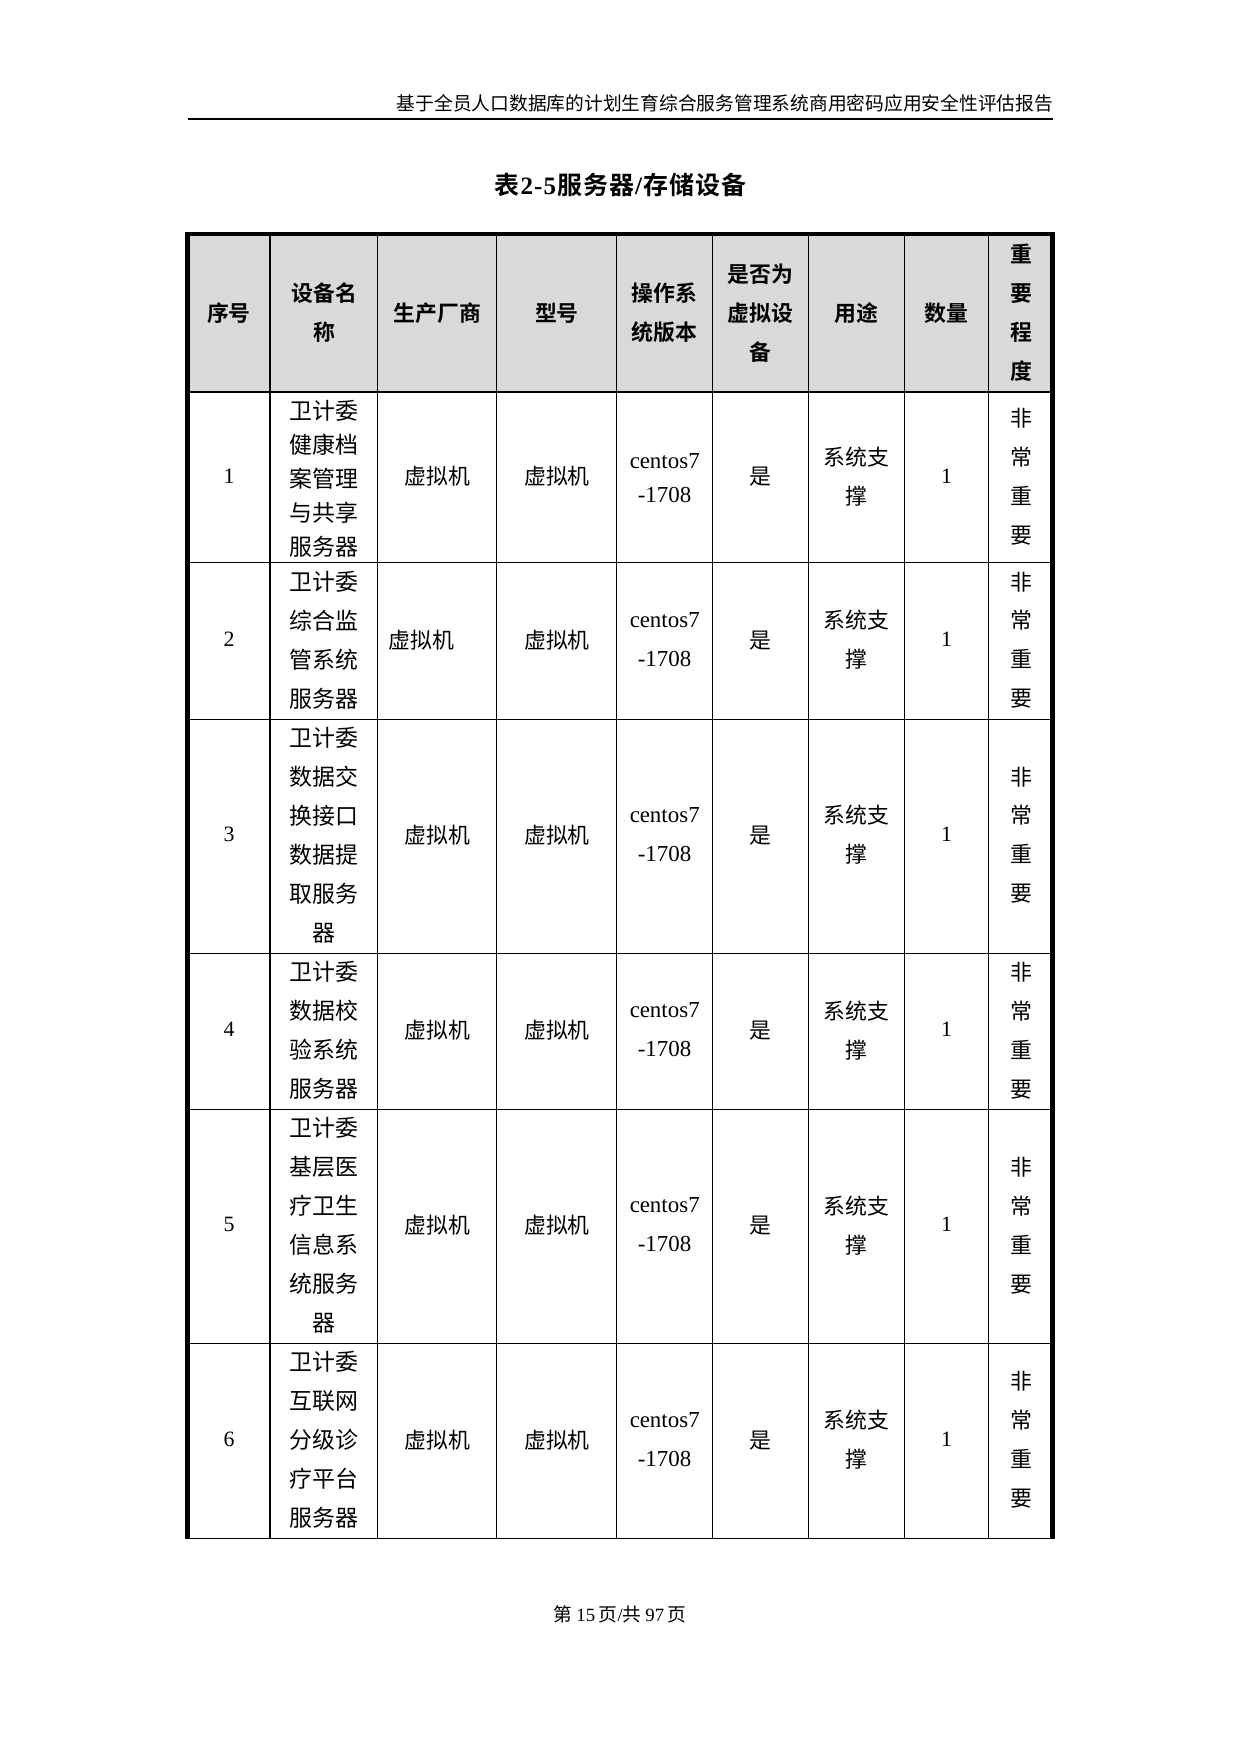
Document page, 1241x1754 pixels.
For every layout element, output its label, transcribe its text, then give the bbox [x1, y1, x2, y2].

table_header 是否为虚拟设备 [713, 236, 808, 391]
table_cell 1 [905, 1110, 988, 1343]
table_cell 系统支撑 [809, 563, 904, 718]
table_cell 非常重要 [989, 1110, 1050, 1343]
table_cell 1 [905, 563, 988, 718]
table_header 型号 [497, 236, 616, 391]
table_cell 虚拟机 [378, 720, 496, 952]
table_cell 1 [905, 393, 988, 562]
table_cell 系统支撑 [809, 1110, 904, 1343]
table_cell 卫计委数据校验系统服务器 [271, 954, 377, 1109]
table_cell 卫计委健康档案管理与共享服务器 [271, 393, 377, 562]
table_cell centos7-1708 [617, 1344, 712, 1538]
table_cell 虚拟机 [497, 563, 616, 718]
table_cell 卫计委互联网分级诊疗平台服务器 [271, 1344, 377, 1538]
table_cell 1 [905, 720, 988, 952]
table_cell 非常重要 [989, 563, 1050, 718]
table_cell 1 [905, 1344, 988, 1538]
table_cell 虚拟机 [378, 1110, 496, 1343]
table_cell 虚拟机 [497, 954, 616, 1109]
table_cell 虚拟机 [378, 954, 496, 1109]
table_cell 系统支撑 [809, 1344, 904, 1538]
table_header 序号 [190, 236, 269, 391]
table_cell 系统支撑 [809, 393, 904, 562]
table_cell 1 [905, 954, 988, 1109]
table_header 设备名称 [271, 236, 377, 391]
table_cell 是 [713, 954, 808, 1109]
table_cell 非常重要 [989, 393, 1050, 562]
table_header 数量 [905, 236, 988, 391]
table_header 重要程度 [989, 236, 1050, 391]
table_cell 4 [190, 954, 269, 1109]
table_cell 虚拟机 [497, 1110, 616, 1343]
table_cell 是 [713, 393, 808, 562]
table_cell 是 [713, 1344, 808, 1538]
table_header 操作系统版本 [617, 236, 712, 391]
table_header 用途 [809, 236, 904, 391]
table_cell 虚拟机 [378, 563, 496, 718]
table_cell 2 [190, 563, 269, 718]
table_cell 3 [190, 720, 269, 952]
table_cell centos7-1708 [617, 393, 712, 562]
table_cell 是 [713, 720, 808, 952]
table_cell 非常重要 [989, 954, 1050, 1109]
table_cell centos7-1708 [617, 954, 712, 1109]
table_cell 非常重要 [989, 1344, 1050, 1538]
table_cell 虚拟机 [497, 720, 616, 952]
table_cell 系统支撑 [809, 720, 904, 952]
table_cell 卫计委综合监管系统服务器 [271, 563, 377, 718]
table_cell 虚拟机 [497, 393, 616, 562]
table_cell centos7-1708 [617, 720, 712, 952]
table_cell 是 [713, 563, 808, 718]
table_cell 虚拟机 [378, 393, 496, 562]
table_header 生产厂商 [378, 236, 496, 391]
table_cell 非常重要 [989, 720, 1050, 952]
table_cell centos7-1708 [617, 563, 712, 718]
table_cell 是 [713, 1110, 808, 1343]
table_cell 虚拟机 [497, 1344, 616, 1538]
table_cell centos7-1708 [617, 1110, 712, 1343]
table_cell 卫计委数据交换接口数据提取服务器 [271, 720, 377, 952]
table_cell 5 [190, 1110, 269, 1343]
table_cell 卫计委基层医疗卫生信息系统服务器 [271, 1110, 377, 1343]
table_cell 1 [190, 393, 269, 562]
table_cell 虚拟机 [378, 1344, 496, 1538]
table_cell 6 [190, 1344, 269, 1538]
table_cell 系统支撑 [809, 954, 904, 1109]
